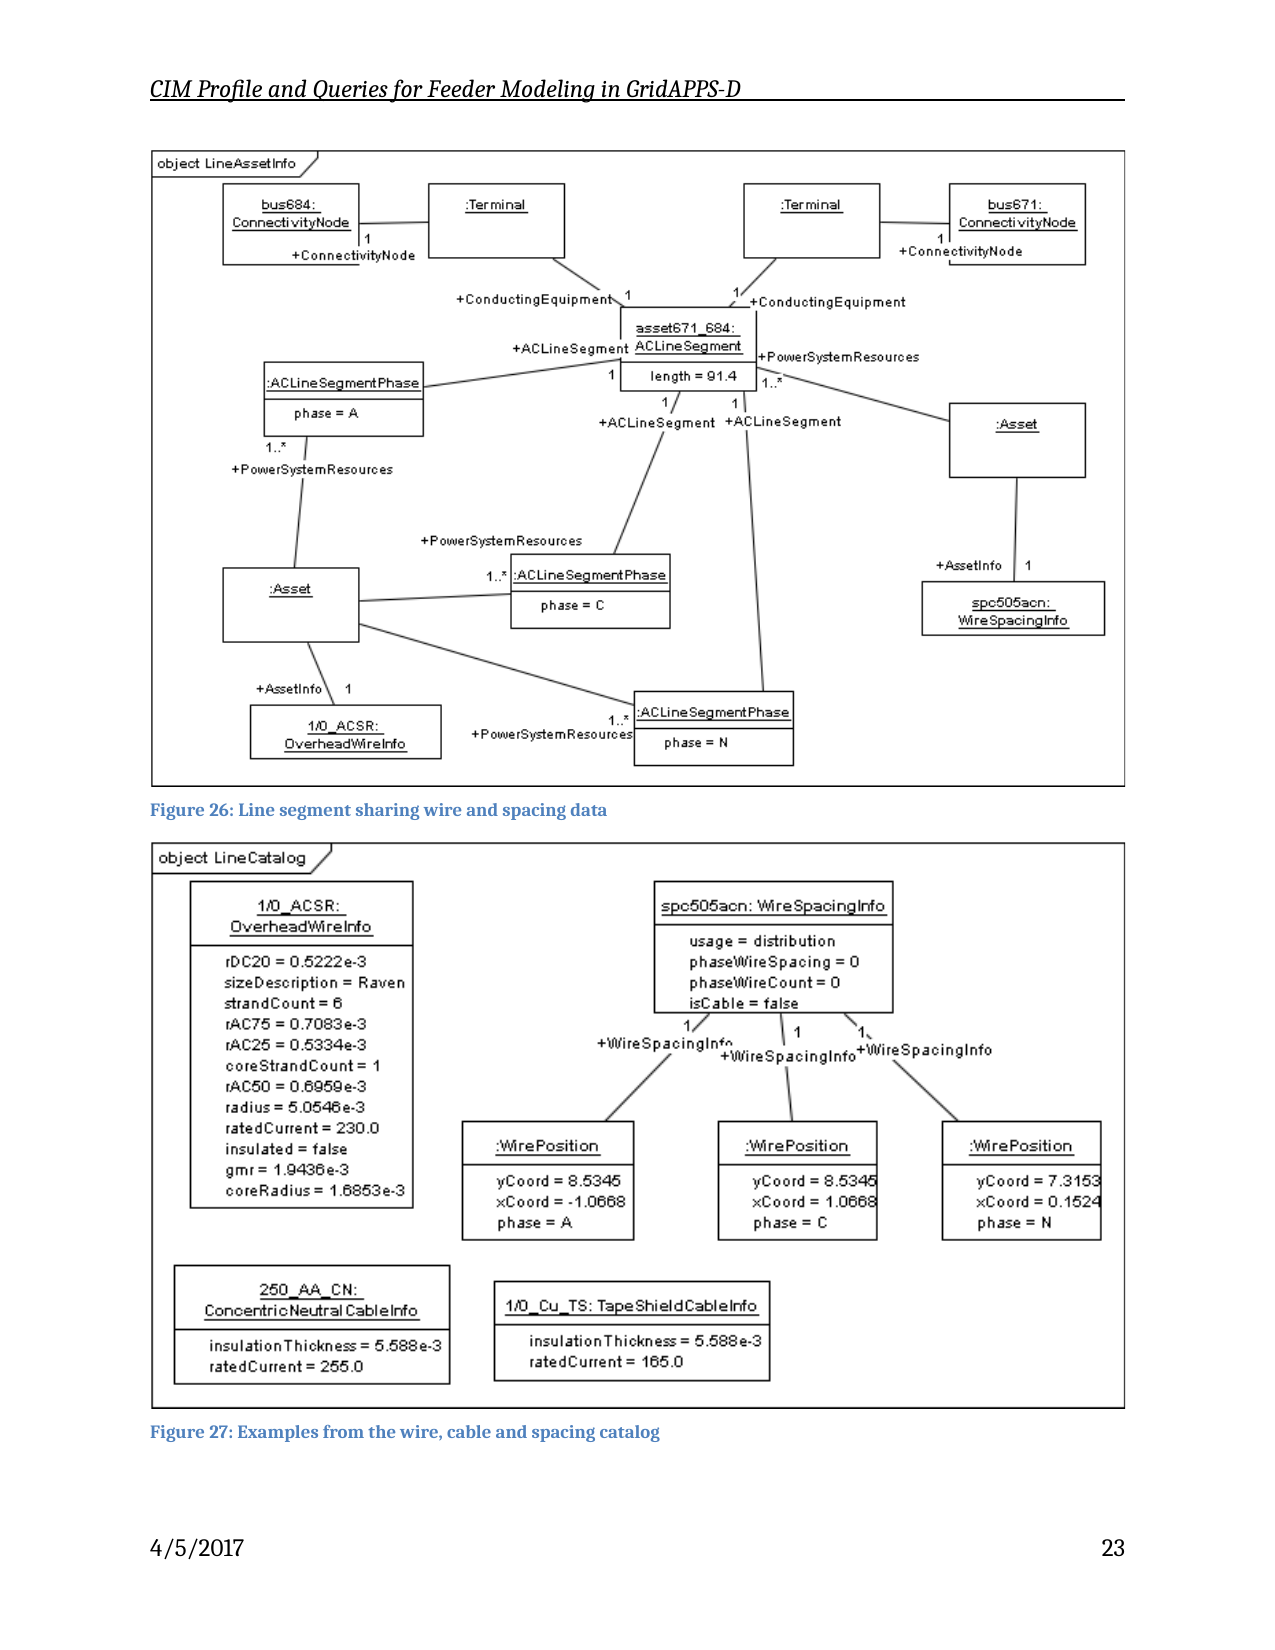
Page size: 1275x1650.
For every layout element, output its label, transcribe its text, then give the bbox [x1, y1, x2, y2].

picture [150, 841, 1125, 1409]
picture [150, 150, 1125, 787]
